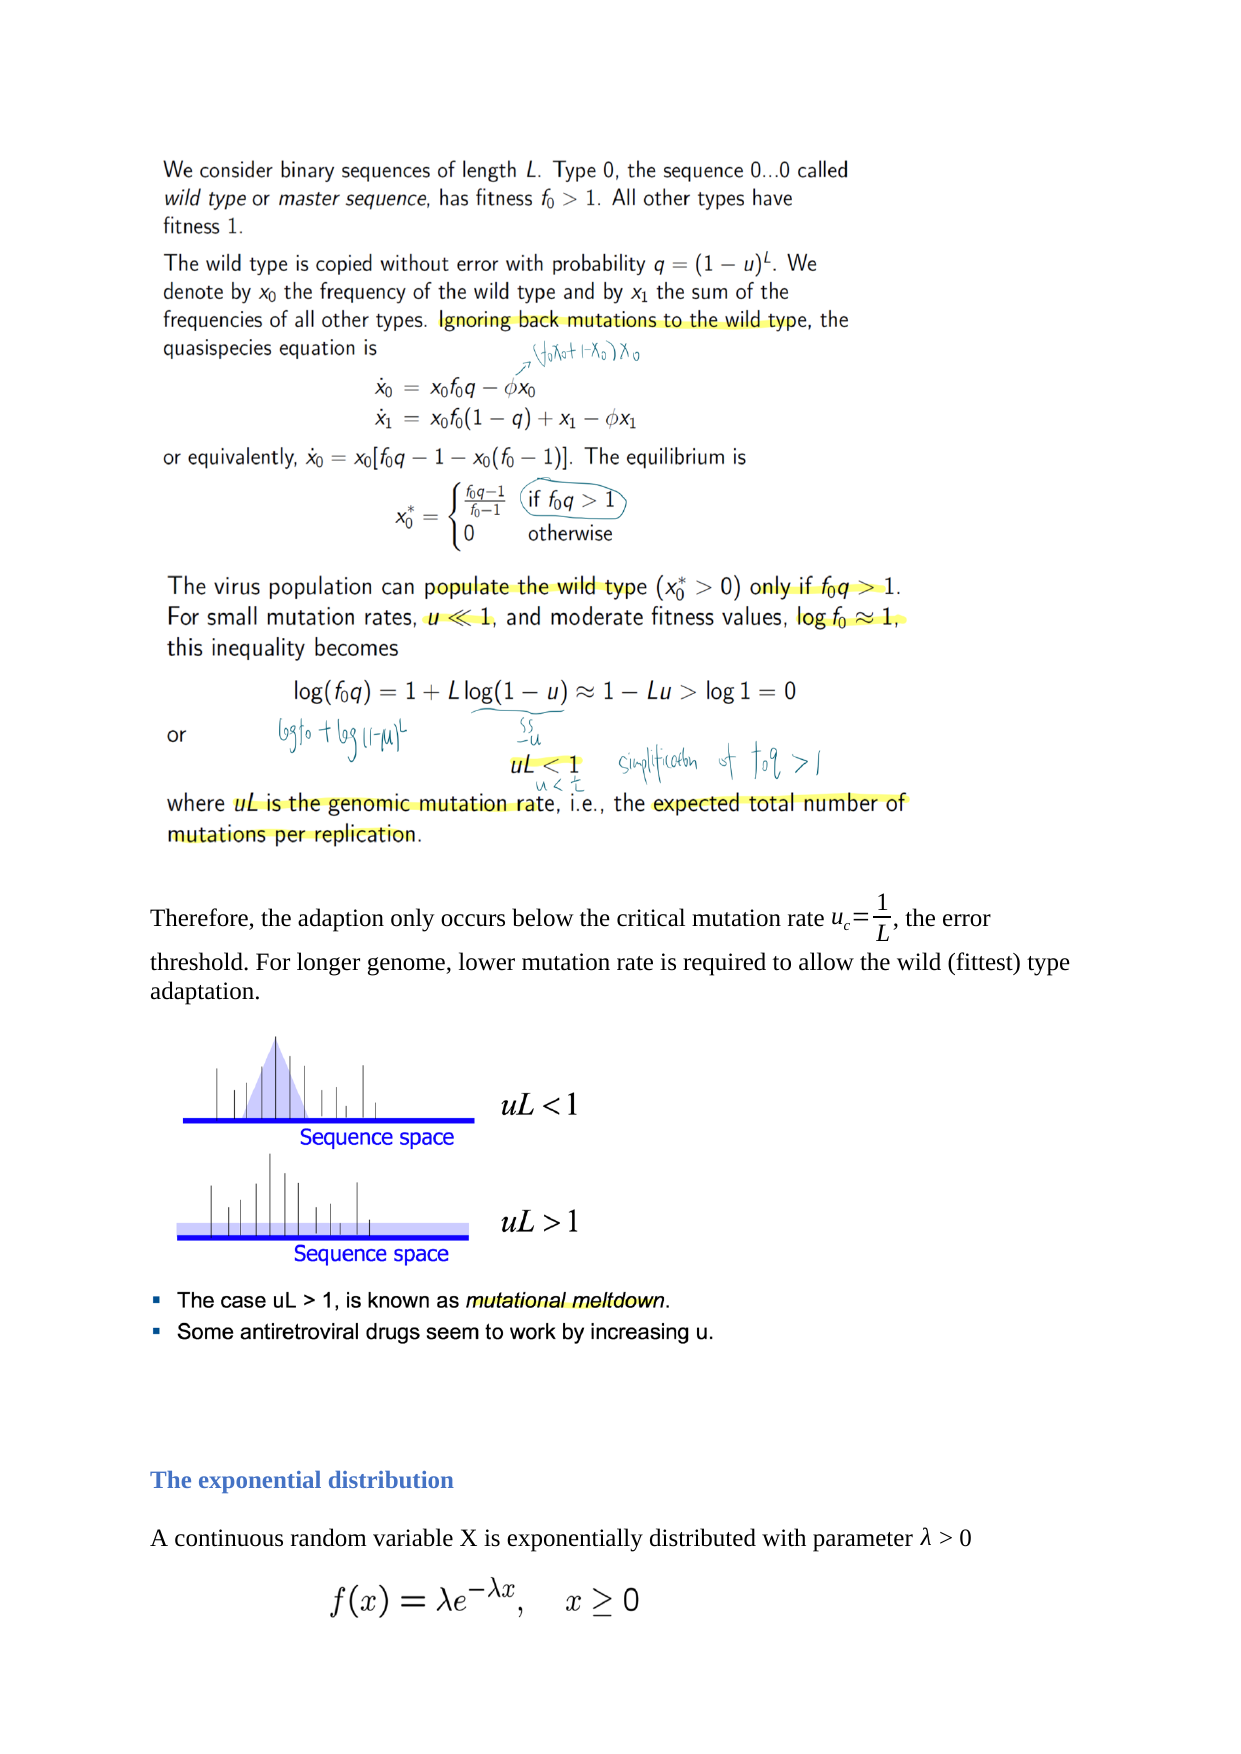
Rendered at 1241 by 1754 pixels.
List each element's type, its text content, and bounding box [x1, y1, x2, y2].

text Therefore, the adaption only occurs below the critical mutation rate , the error threshold. For longer genome, lower mutation rate is required to allow the wild (fittest) type adaptation. [150, 888, 1090, 1005]
text The exponential distribution [150, 1465, 1090, 1494]
picture [150, 1033, 716, 1351]
picture [322, 1567, 646, 1626]
picture [150, 150, 928, 860]
text A continuous random variable X is exponentially distributed with parameter > 0 [150, 1523, 1090, 1552]
